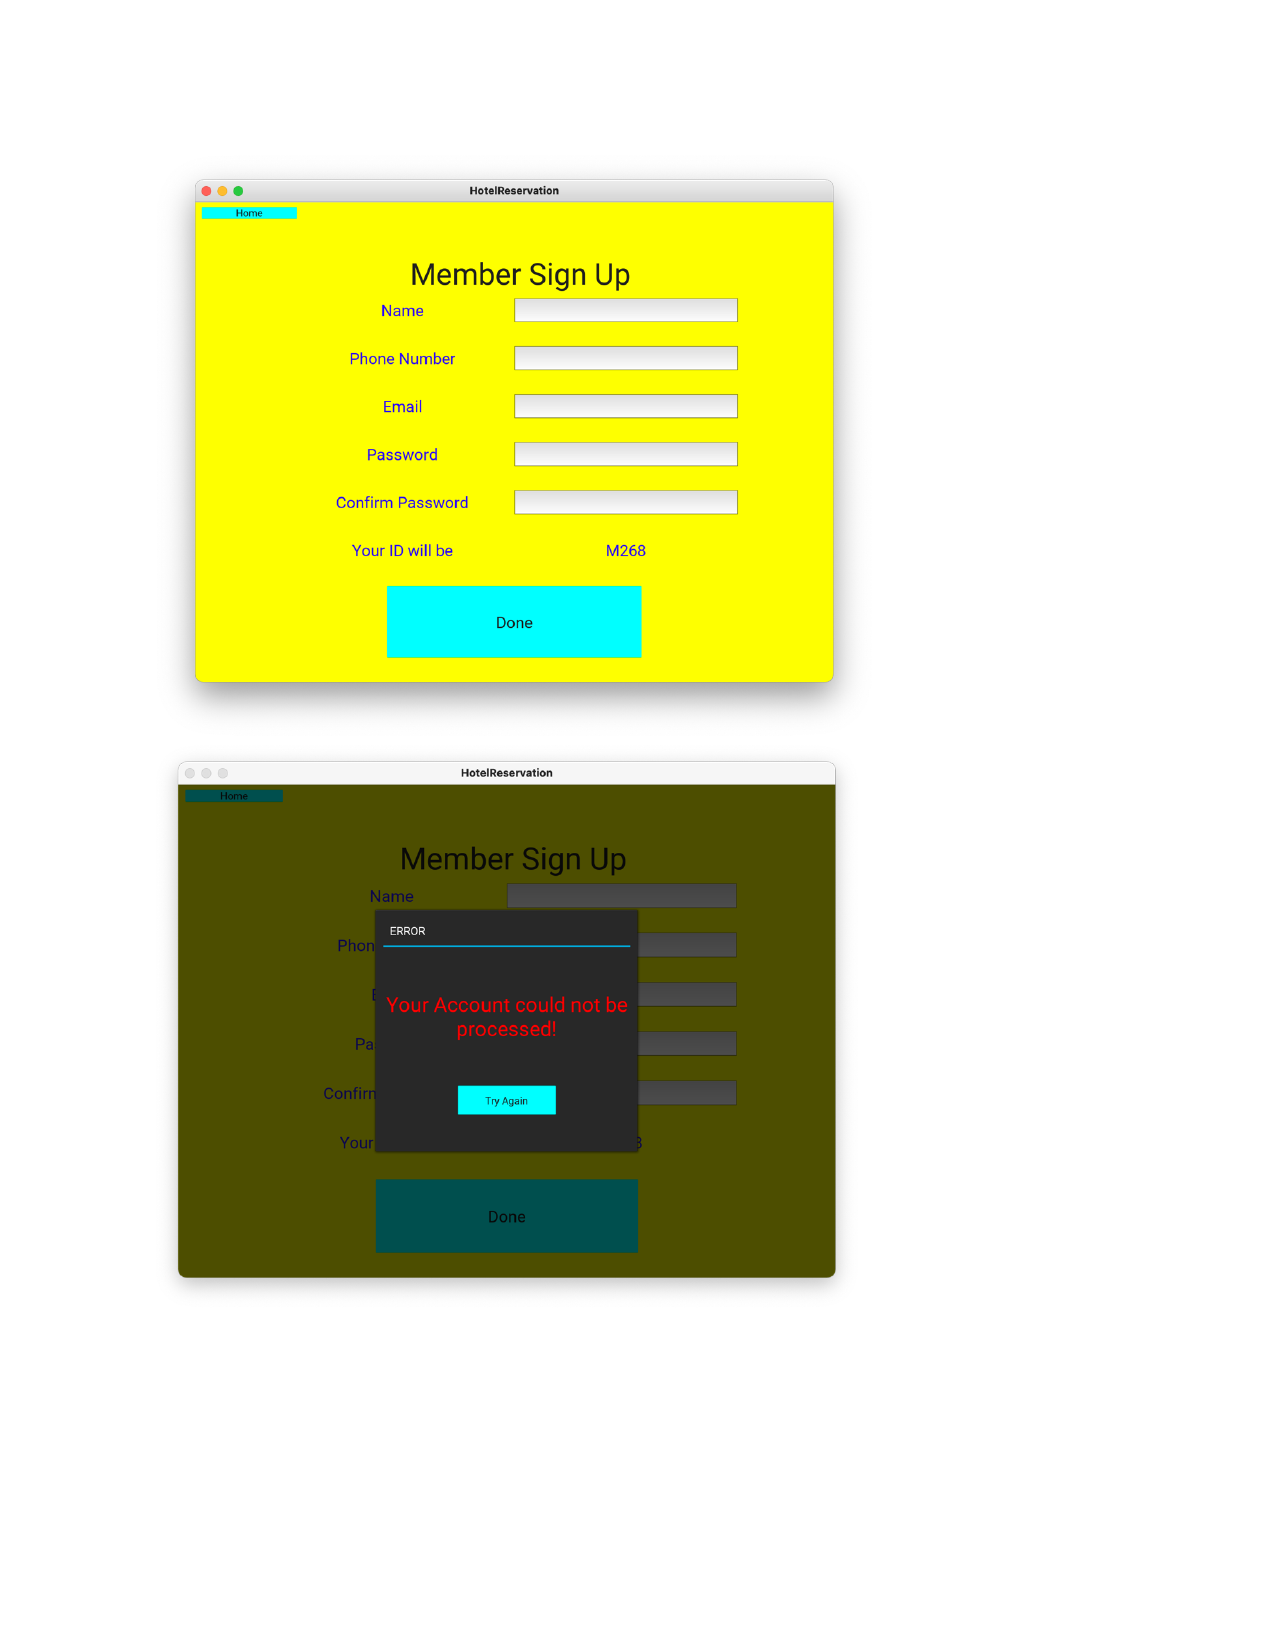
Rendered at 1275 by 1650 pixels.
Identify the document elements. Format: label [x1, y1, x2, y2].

picture [150, 150, 878, 1312]
